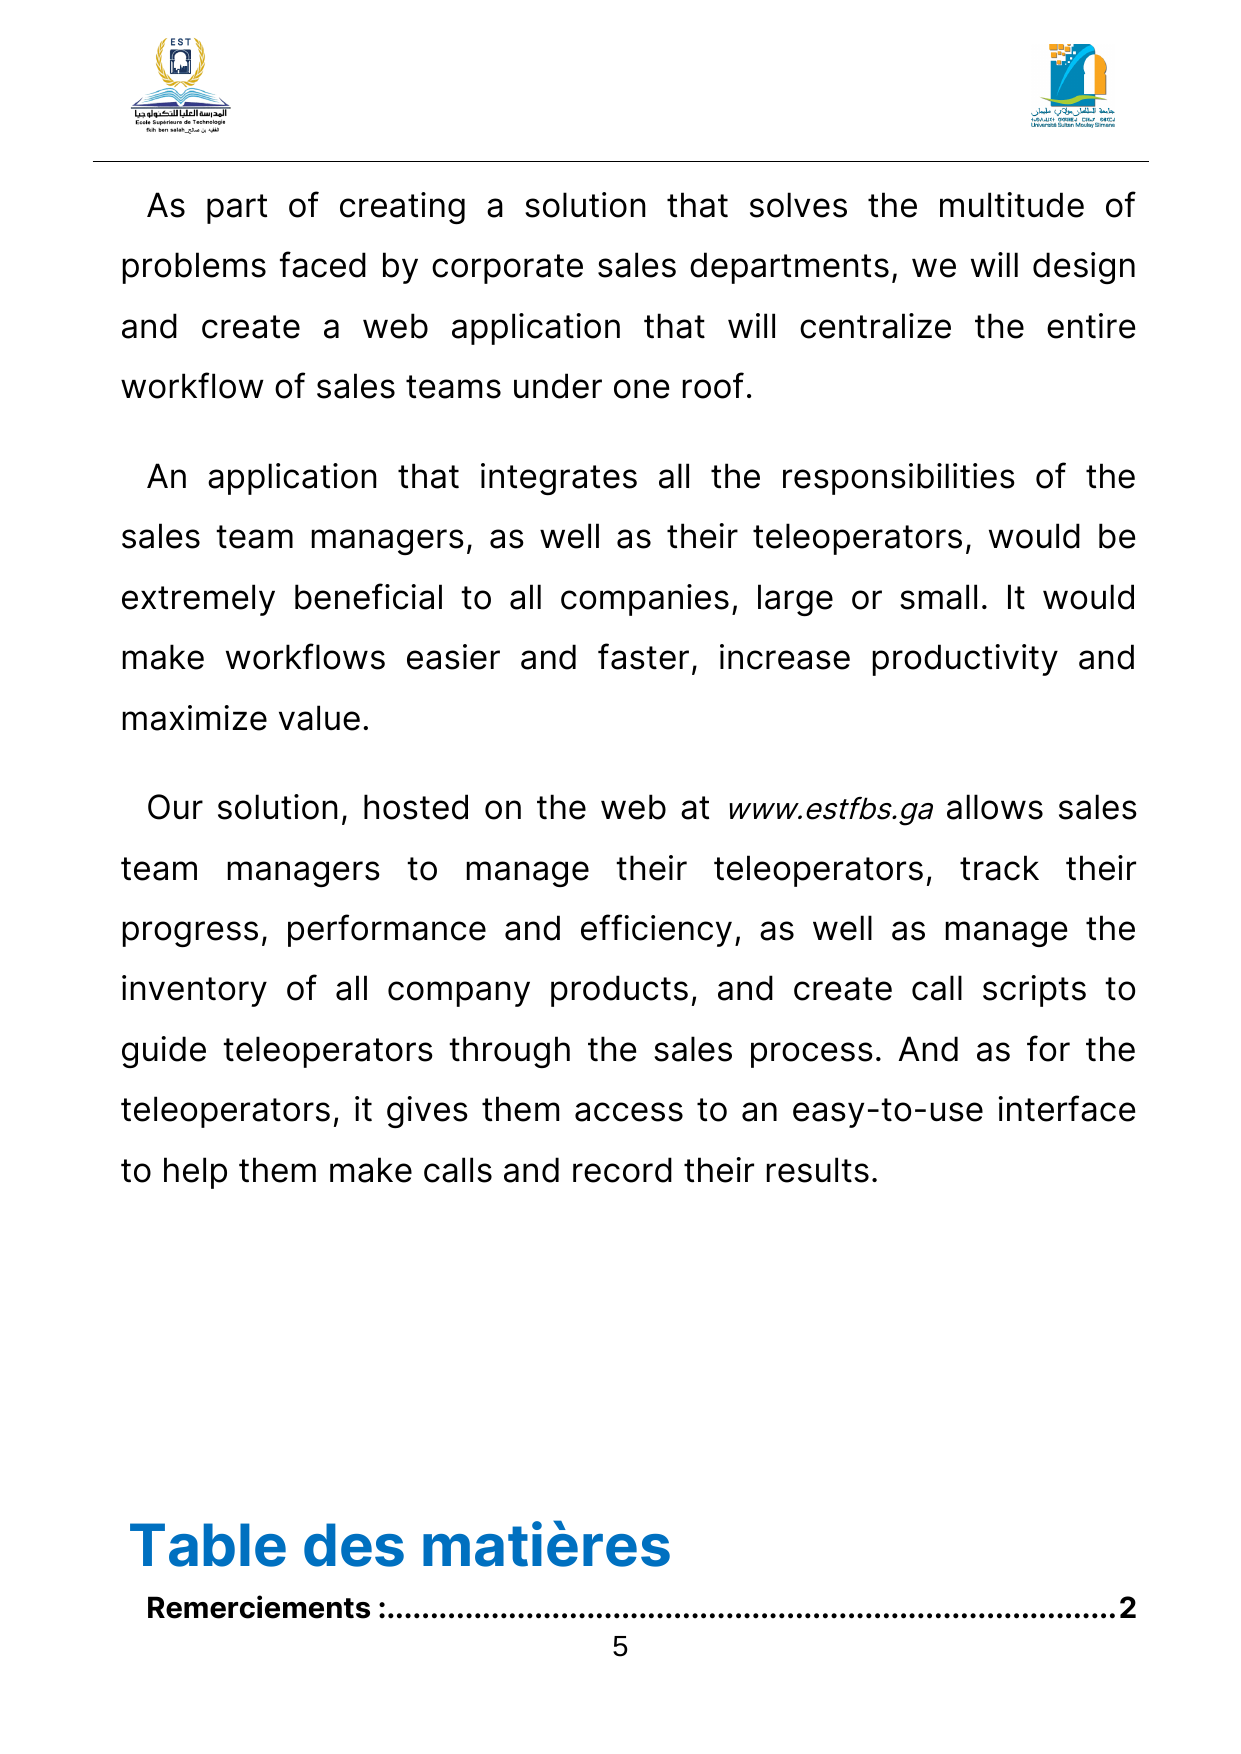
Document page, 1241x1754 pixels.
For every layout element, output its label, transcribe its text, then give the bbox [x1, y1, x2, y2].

text Our solution, hosted on the web at www.estfbs.ga allows sales team managers to manage their teleoperators, track their progress, performance and efficiency, as well as manage the inventory of all company products, and create call scripts to guide teleoperators through the sales process. And as for the teleoperators, it gives them access to an easy-to-use interface to help them make calls and record their results. [120, 787, 1138, 1190]
text An application that integrates all the responsibilities of the sales team managers, as well as their teleoperators, would be extremely beneficial to all companies, large or small. It would make workflows easier and faster, increase productivity and maximize value. [120, 456, 1138, 738]
subtitle Table des matières [72, 1509, 1138, 1580]
picture [1031, 44, 1115, 116]
text As part of creating a solution that solves the multitude of problems faced by corporate sales departments, we will design and create a web application that will centralize the entire workflow of sales teams under one roof. [120, 116, 1138, 407]
picture [126, 23, 236, 116]
